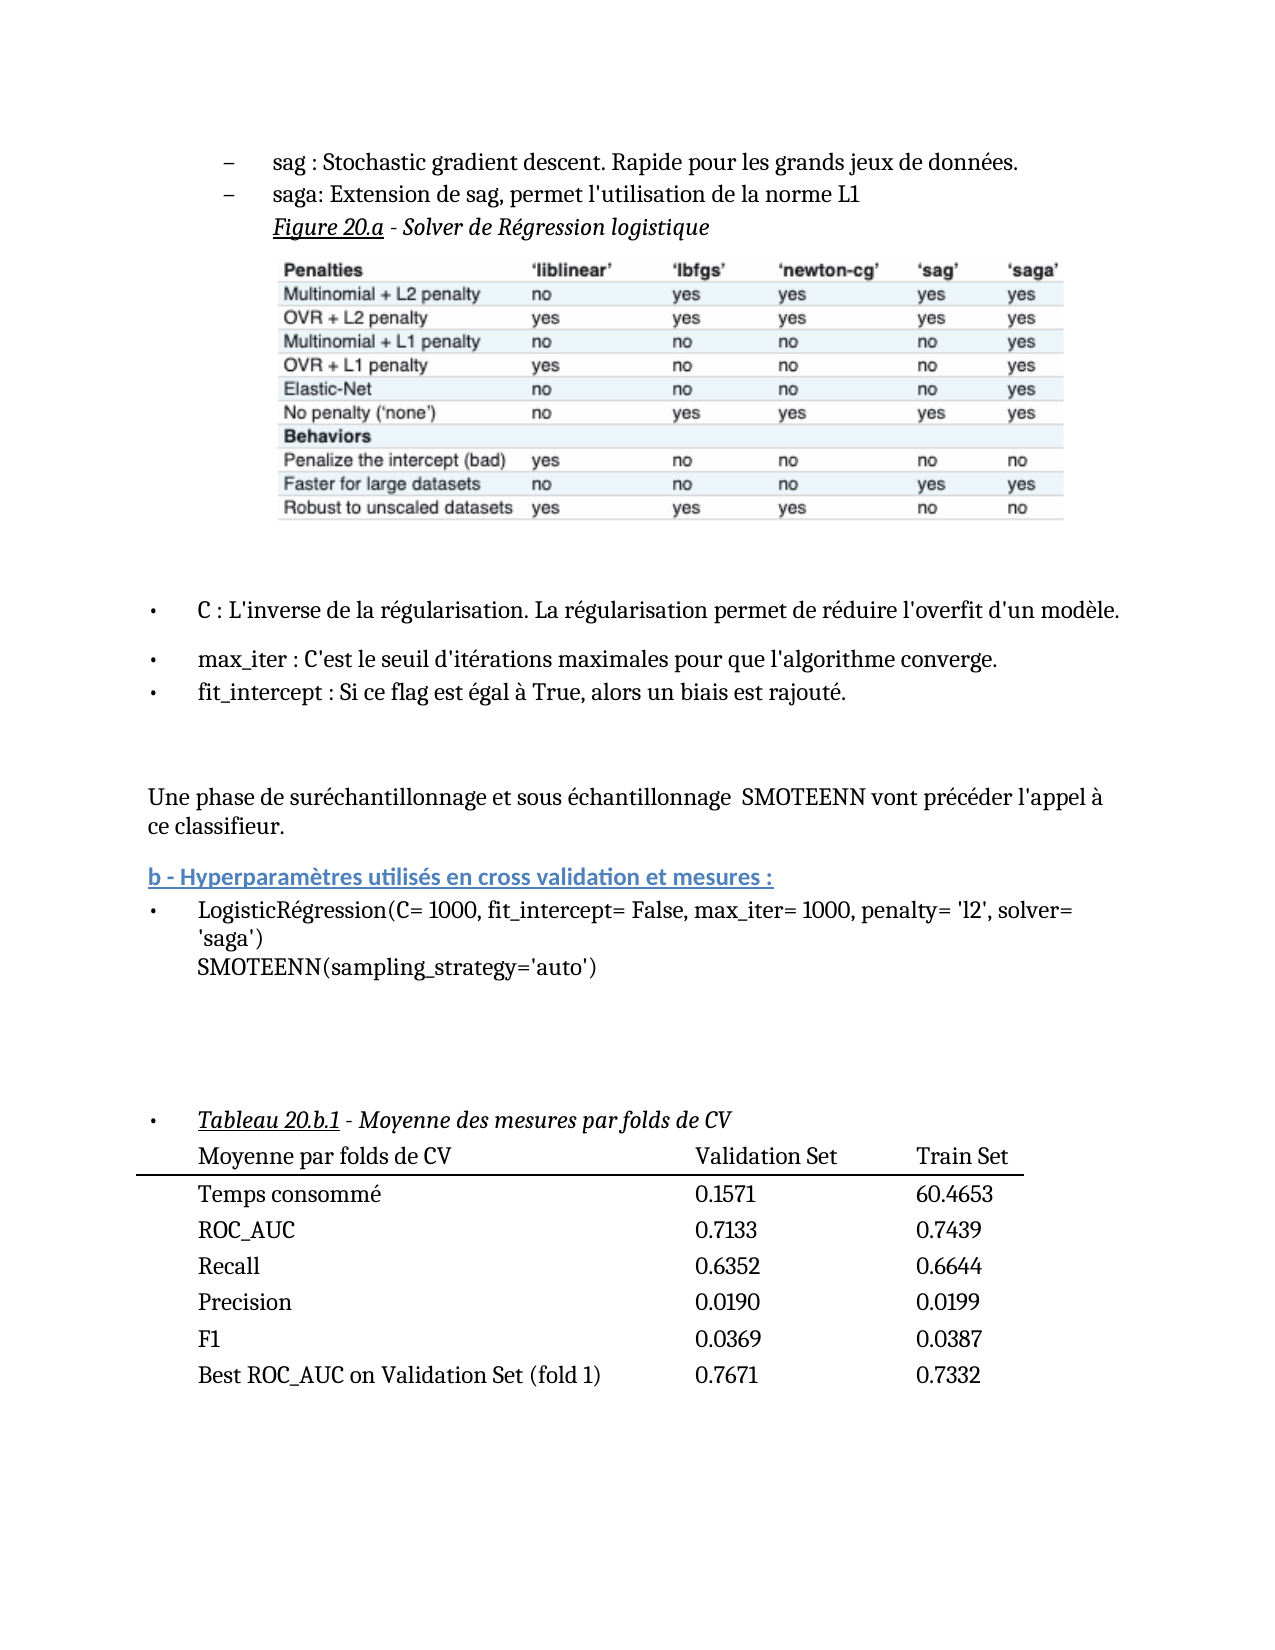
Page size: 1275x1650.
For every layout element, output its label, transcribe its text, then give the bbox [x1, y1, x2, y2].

list Tableau 20.b.1 - Moyenne des mesures par folds de CV [148, 1106, 1127, 1134]
table_cell F1 [136, 1321, 634, 1357]
table_cell 0.0387 [855, 1321, 1024, 1357]
table_cell 0.7439 [855, 1212, 1024, 1248]
table_cell 0.7133 [634, 1212, 855, 1248]
table_cell 0.7332 [855, 1357, 1024, 1393]
table_cell 60.4653 [855, 1176, 1024, 1212]
table_header Validation Set [634, 1138, 855, 1174]
list max_iter : C'est le seuil d'itérations maximales pour que l'algorithme converge. [148, 645, 1127, 674]
table_cell 0.0369 [634, 1321, 855, 1357]
table_cell 0.1571 [634, 1176, 855, 1212]
table_cell 0.0190 [634, 1285, 855, 1321]
table_cell 0.7671 [634, 1357, 855, 1393]
table_cell Temps consommé [136, 1176, 634, 1212]
list sag : Stochastic gradient descent. Rapide pour les grands jeux de données. [223, 148, 1127, 176]
table_header Train Set [855, 1138, 1024, 1174]
table_cell Recall [136, 1248, 634, 1284]
list LogisticRégression(C= 1000, fit_intercept= False, max_iter= 1000, penalty= 'l2', solver= 'saga') SMOTEENN(sampling_strategy='auto') [148, 896, 1127, 982]
table_header Moyenne par folds de CV [136, 1138, 634, 1174]
table_cell 0.6352 [634, 1248, 855, 1284]
text Une phase de suréchantillonnage et sous échantillonnage SMOTEENN vont précéder l'appel à ce classifieur. [148, 783, 1127, 840]
picture [272, 245, 1064, 525]
list fit_intercept : Si ce flag est égal à True, alors un biais est rajouté. [148, 678, 1127, 764]
table_cell 0.0199 [855, 1285, 1024, 1321]
list Figure 20.a - Solver de Régression logistique [223, 213, 1127, 241]
list C : L'inverse de la régularisation. La régularisation permet de réduire l'overfit d'un modèle. [148, 596, 1127, 624]
table_cell ROC_AUC [136, 1212, 634, 1248]
table_cell 0.6644 [855, 1248, 1024, 1284]
subtitle b - Hyperparamètres utilisés en cross validation et mesures : [148, 861, 1127, 892]
list saga: Extension de sag, permet l'utilisation de la norme L1 [223, 180, 1127, 209]
table_cell Precision [136, 1285, 634, 1321]
table_cell Best ROC_AUC on Validation Set (fold 1) [136, 1357, 634, 1393]
